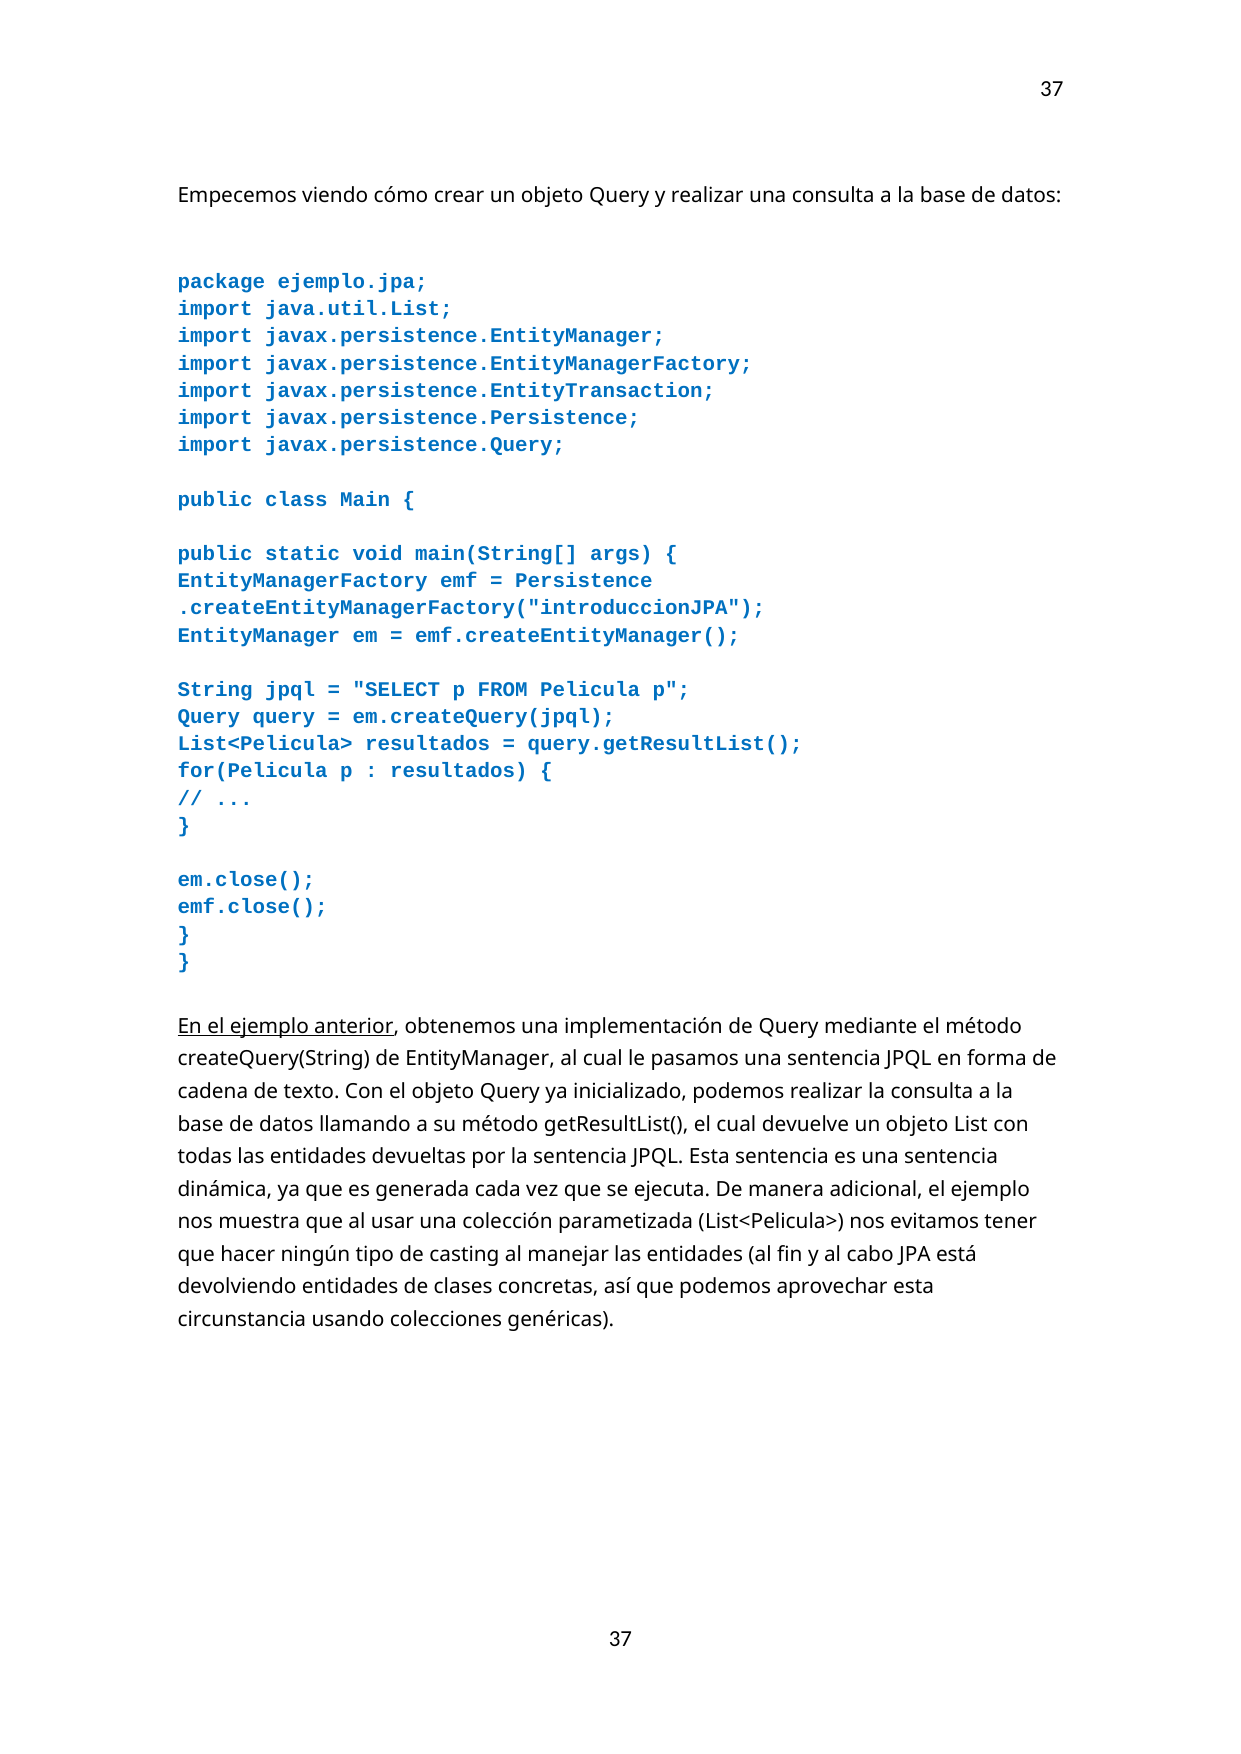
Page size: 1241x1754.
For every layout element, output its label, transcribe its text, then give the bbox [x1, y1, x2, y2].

text Empecemos viendo cómo crear un objeto Query y realizar una consulta a la base de datos: package ejemplo.jpa; import java.util.List; import javax.persistence.EntityManager; import javax.persistence.EntityManagerFactory; import javax.persistence.EntityTransaction; import javax.persistence.Persistence; import javax.persistence.Query; public class Main { public static void main(String[] args) { EntityManagerFactory emf = Persistence .createEntityManagerFactory("introduccionJPA"); EntityManager em = emf.createEntityManager(); String jpql = "SELECT p FROM Pelicula p"; Query query = em.createQuery(jpql); List<Pelicula> resultados = query.getResultList(); for(Pelicula p : resultados) { // ... } em.close(); emf.close(); } } En el ejemplo anterior, obtenemos una implementación de Query mediante el método createQuery(String) de EntityManager, al cual le pasamos una sentencia JPQL en forma de cadena de texto. Con el objeto Query ya inicializado, podemos realizar la consulta a la base de datos llamando a su método getResultList(), el cual devuelve un objeto List con todas las entidades devueltas por la sentencia JPQL. Esta sentencia es una sentencia dinámica, ya que es generada cada vez que se ejecuta. De manera adicional, el ejemplo nos muestra que al usar una colección parametizada (List<Pelicula>) nos evitamos tener que hacer ningún tipo de casting al manejar las entidades (al fin y al cabo JPA está devolviendo entidades de clases concretas, así que podemos aprovechar esta circunstancia usando colecciones genéricas). [177, 148, 1063, 1333]
